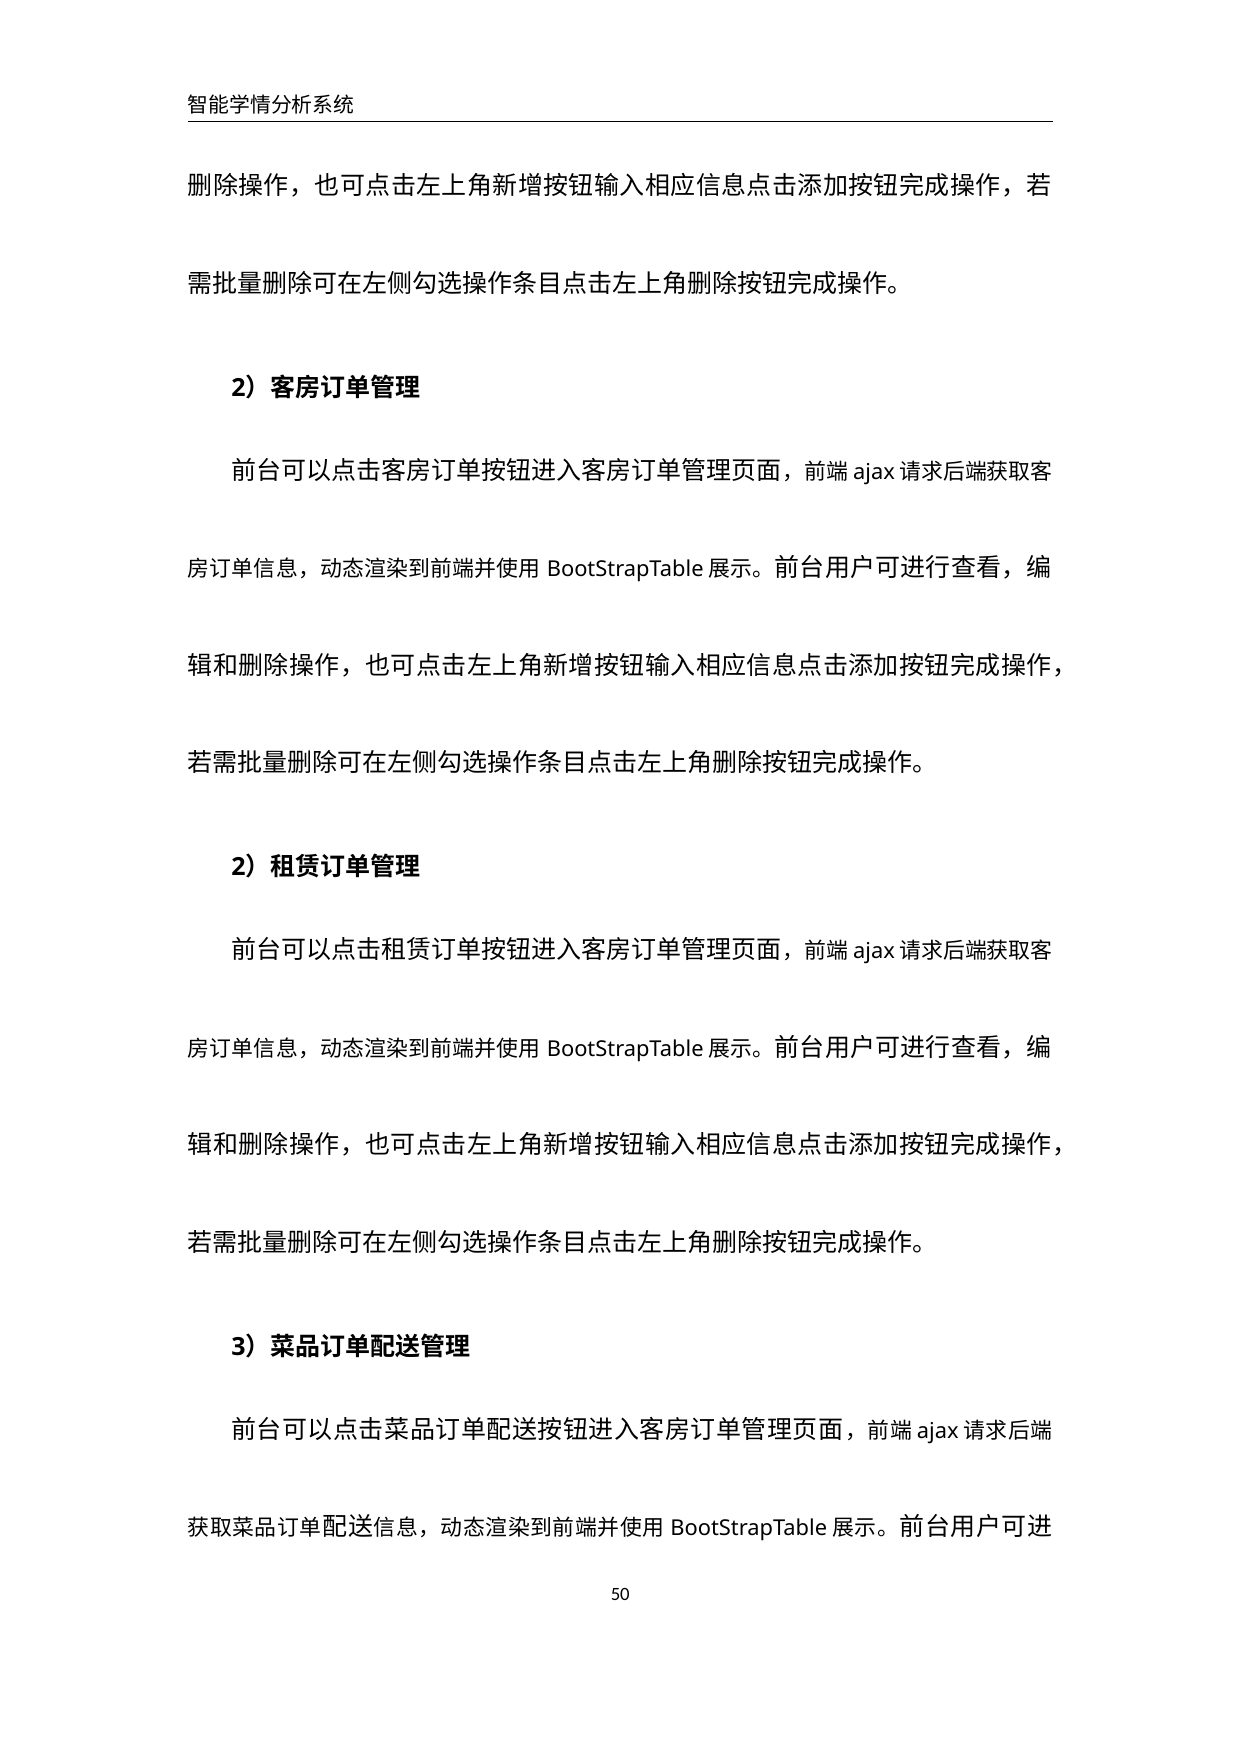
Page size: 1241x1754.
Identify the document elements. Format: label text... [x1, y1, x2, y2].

subtitle 2）客房订单管理 [231, 353, 1053, 418]
subtitle 2）租赁订单管理 [231, 832, 1053, 897]
subtitle 3）菜品订单配送管理 [231, 1312, 1053, 1377]
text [187, 151, 1053, 314]
text 前台可以点击客房订单按钮进入客房订单管理页面，前端ajax请求后端获取客房订单信息，动态渲染到前端并使用BootStrapTable展示。前台用户可进行查看，编辑和删除操作，也可点击左上角新增按钮输入相应信息点击添加按钮完成操作，若需批量删除可在左侧勾选操作条目点击左上角删除按钮完成操作。 [187, 436, 1053, 793]
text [187, 1395, 1053, 1557]
text 前台可以点击租赁订单按钮进入客房订单管理页面，前端ajax请求后端获取客房订单信息，动态渲染到前端并使用BootStrapTable展示。前台用户可进行查看，编辑和删除操作，也可点击左上角新增按钮输入相应信息点击添加按钮完成操作，若需批量删除可在左侧勾选操作条目点击左上角删除按钮完成操作。 [187, 915, 1053, 1273]
